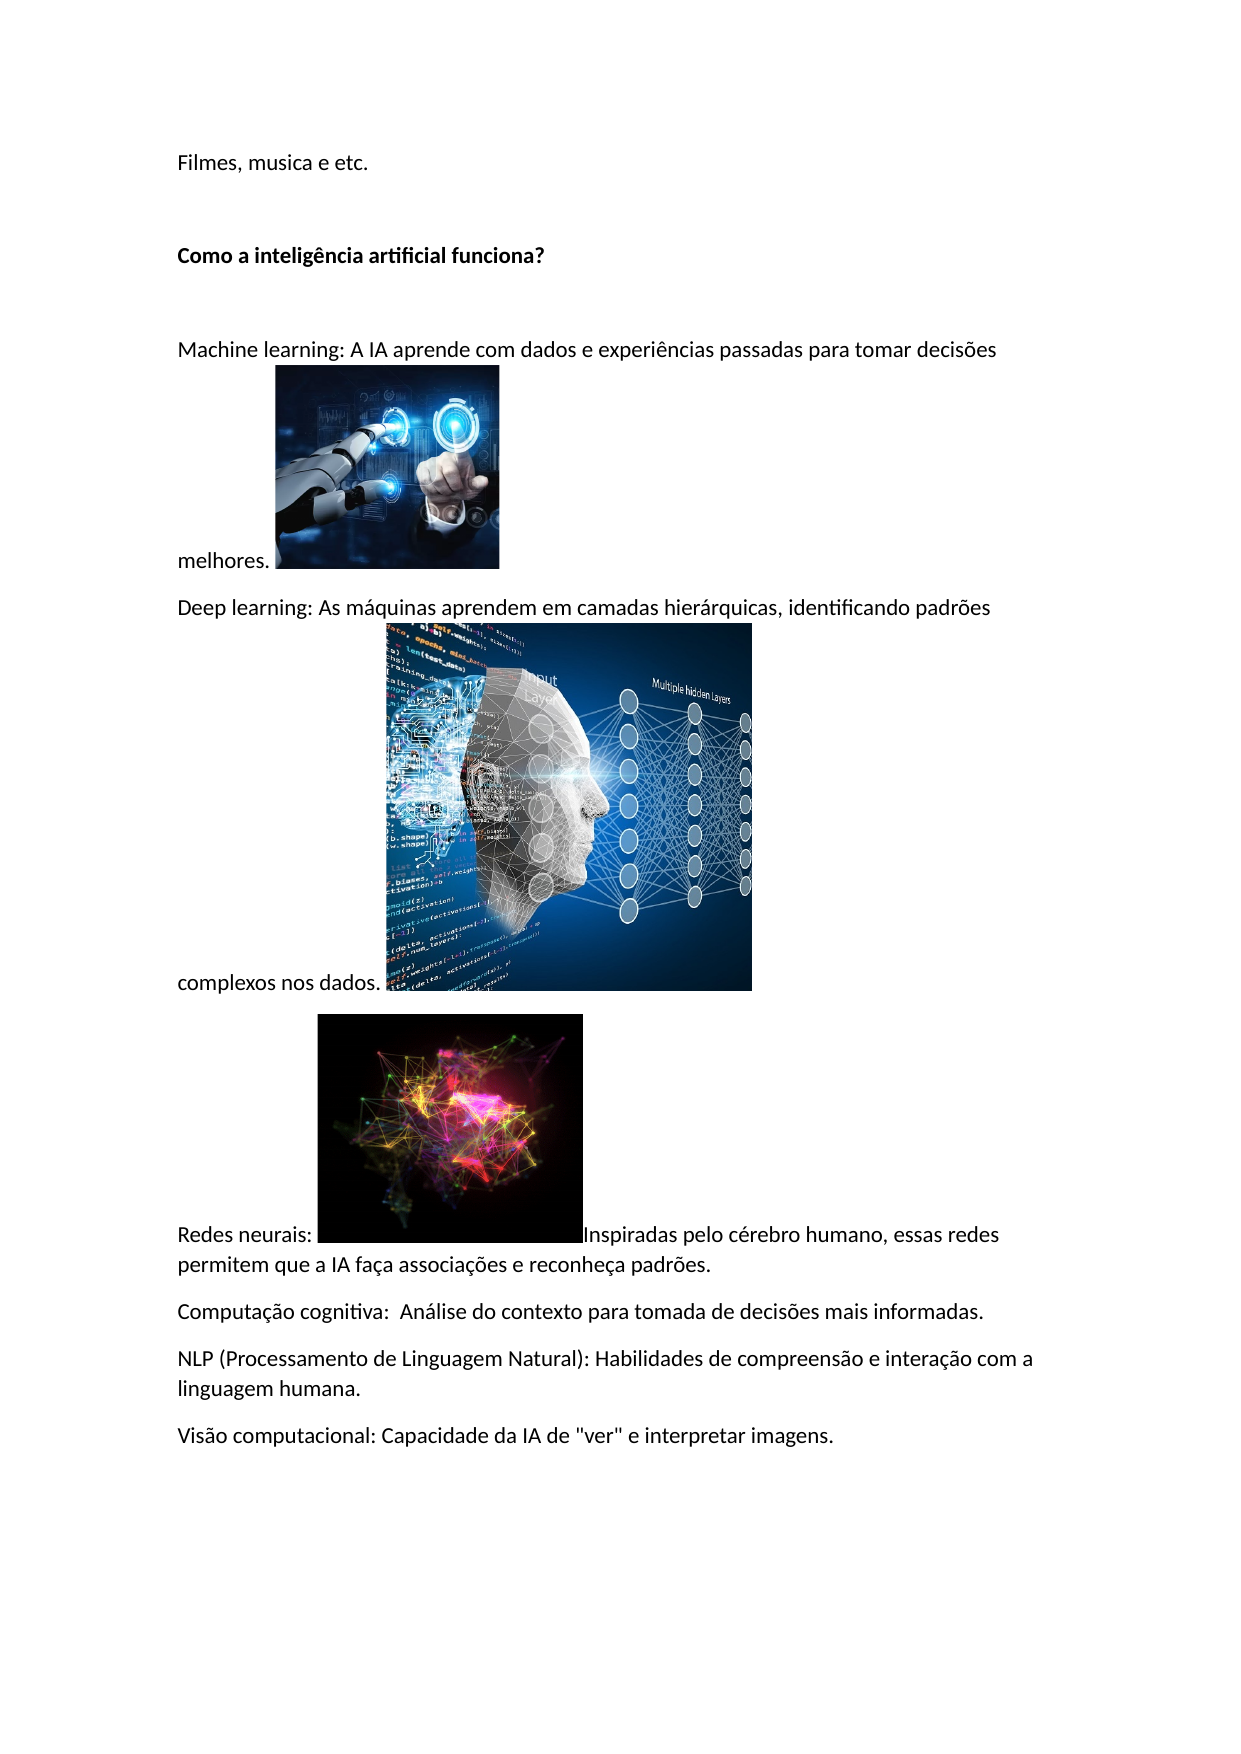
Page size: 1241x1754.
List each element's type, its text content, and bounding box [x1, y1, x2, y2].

text Computação cognitiva: Análise do contexto para tomada de decisões mais informadas. [177, 1297, 1063, 1326]
picture [275, 365, 500, 569]
text Machine learning: A IA aprende com dados e experiências passadas para tomar decisões melhores. [177, 335, 1063, 574]
text Como a inteligência artificial funciona? [177, 241, 1063, 269]
text Filmes, musica e etc. [177, 148, 1063, 176]
text Visão computacional: Capacidade da IA de "ver" e interpretar imagens. [177, 1421, 1063, 1449]
text NLP (Processamento de Linguagem Natural): Habilidades de compreensão e interação com a linguagem humana. [177, 1344, 1063, 1403]
picture [386, 623, 752, 991]
picture [317, 1014, 583, 1243]
